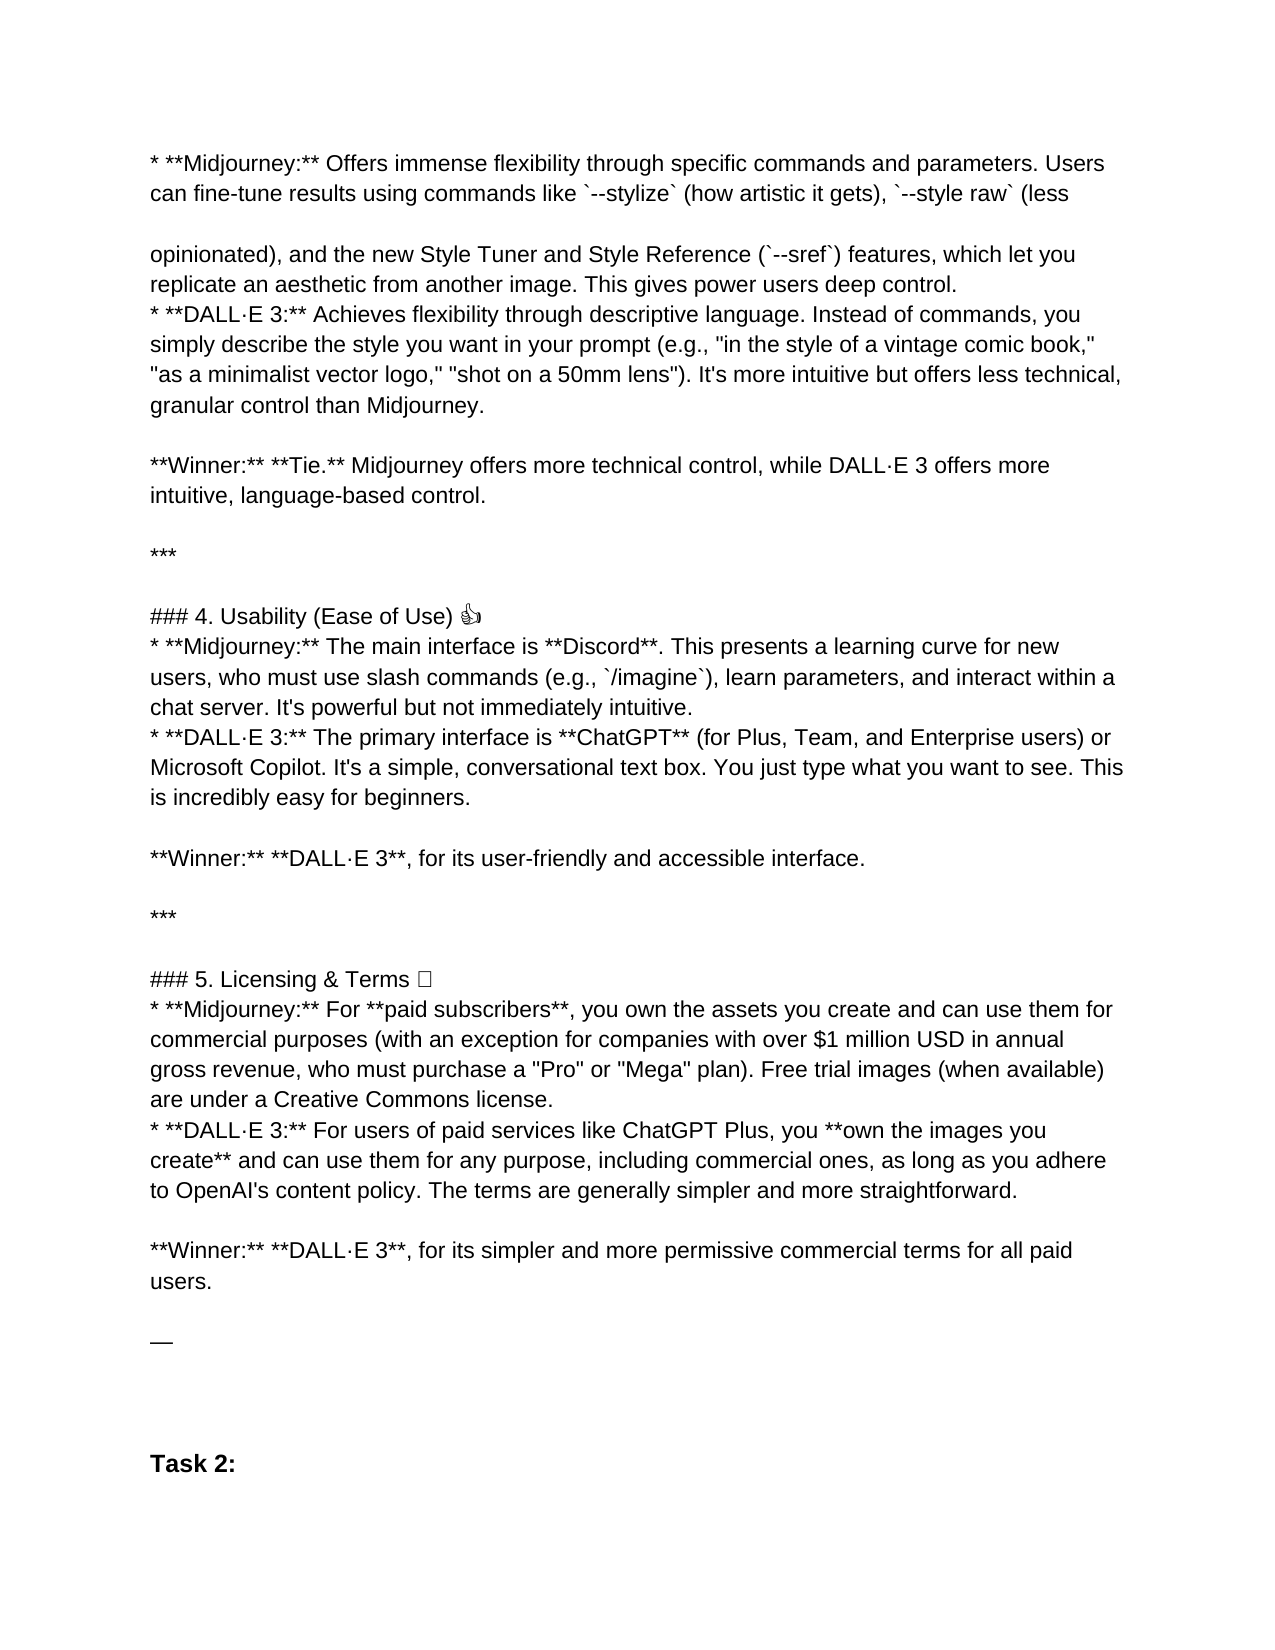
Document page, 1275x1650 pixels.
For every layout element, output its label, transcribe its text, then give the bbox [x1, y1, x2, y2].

text Task 2: [150, 1449, 1125, 1478]
text * **Midjourney:** Offers immense flexibility through specific commands and parameters. Users can fine-tune results using commands like `--stylize` (how artistic it gets), `--style raw` (less [150, 150, 1125, 207]
text **Winner:** **Tie.** Midjourney offers more technical control, while DALL·E 3 offers more intuitive, language-based control. [150, 452, 1125, 509]
text * **DALL·E 3:** The primary interface is **ChatGPT** (for Plus, Team, and Enterprise users) or Microsoft Copilot. It's a simple, conversational text box. You just type what you want to see. This is incredibly easy for beginners. [150, 724, 1125, 811]
text — [150, 1328, 1125, 1354]
text *** [150, 905, 1125, 932]
text * **DALL·E 3:** Achieves flexibility through descriptive language. Instead of commands, you simply describe the style you want in your prompt (e.g., "in the style of a vintage comic book," "as a minimalist vector logo," "shot on a 50mm lens"). It's more intuitive but offers less technical, granular control than Midjourney. [150, 301, 1125, 418]
text *** [150, 543, 1125, 569]
text **Winner:** **DALL·E 3**, for its user-friendly and accessible interface. [150, 845, 1125, 871]
text opinionated), and the new Style Tuner and Style Reference (`--sref`) features, which let you replicate an aesthetic from another image. This gives power users deep control. [150, 241, 1125, 297]
text ### 4. Usability (Ease of Use) 👍 [150, 603, 1125, 629]
text ### 5. Licensing & Terms 📜 [150, 966, 1125, 992]
text * **DALL·E 3:** For users of paid services like ChatGPT Plus, you **own the images you create** and can use them for any purpose, including commercial ones, as long as you adhere to OpenAI's content policy. The terms are generally simpler and more straightforward. [150, 1117, 1125, 1203]
text **Winner:** **DALL·E 3**, for its simpler and more permissive commercial terms for all paid users. [150, 1237, 1125, 1294]
text * **Midjourney:** For **paid subscribers**, you own the assets you create and can use them for commercial purposes (with an exception for companies with over $1 million USD in annual gross revenue, who must purchase a "Pro" or "Mega" plan). Free trial images (when available) are under a Creative Commons license. [150, 996, 1125, 1113]
text * **Midjourney:** The main interface is **Discord**. This presents a learning curve for new users, who must use slash commands (e.g., `/imagine`), learn parameters, and interact within a chat server. It's powerful but not immediately intuitive. [150, 633, 1125, 720]
